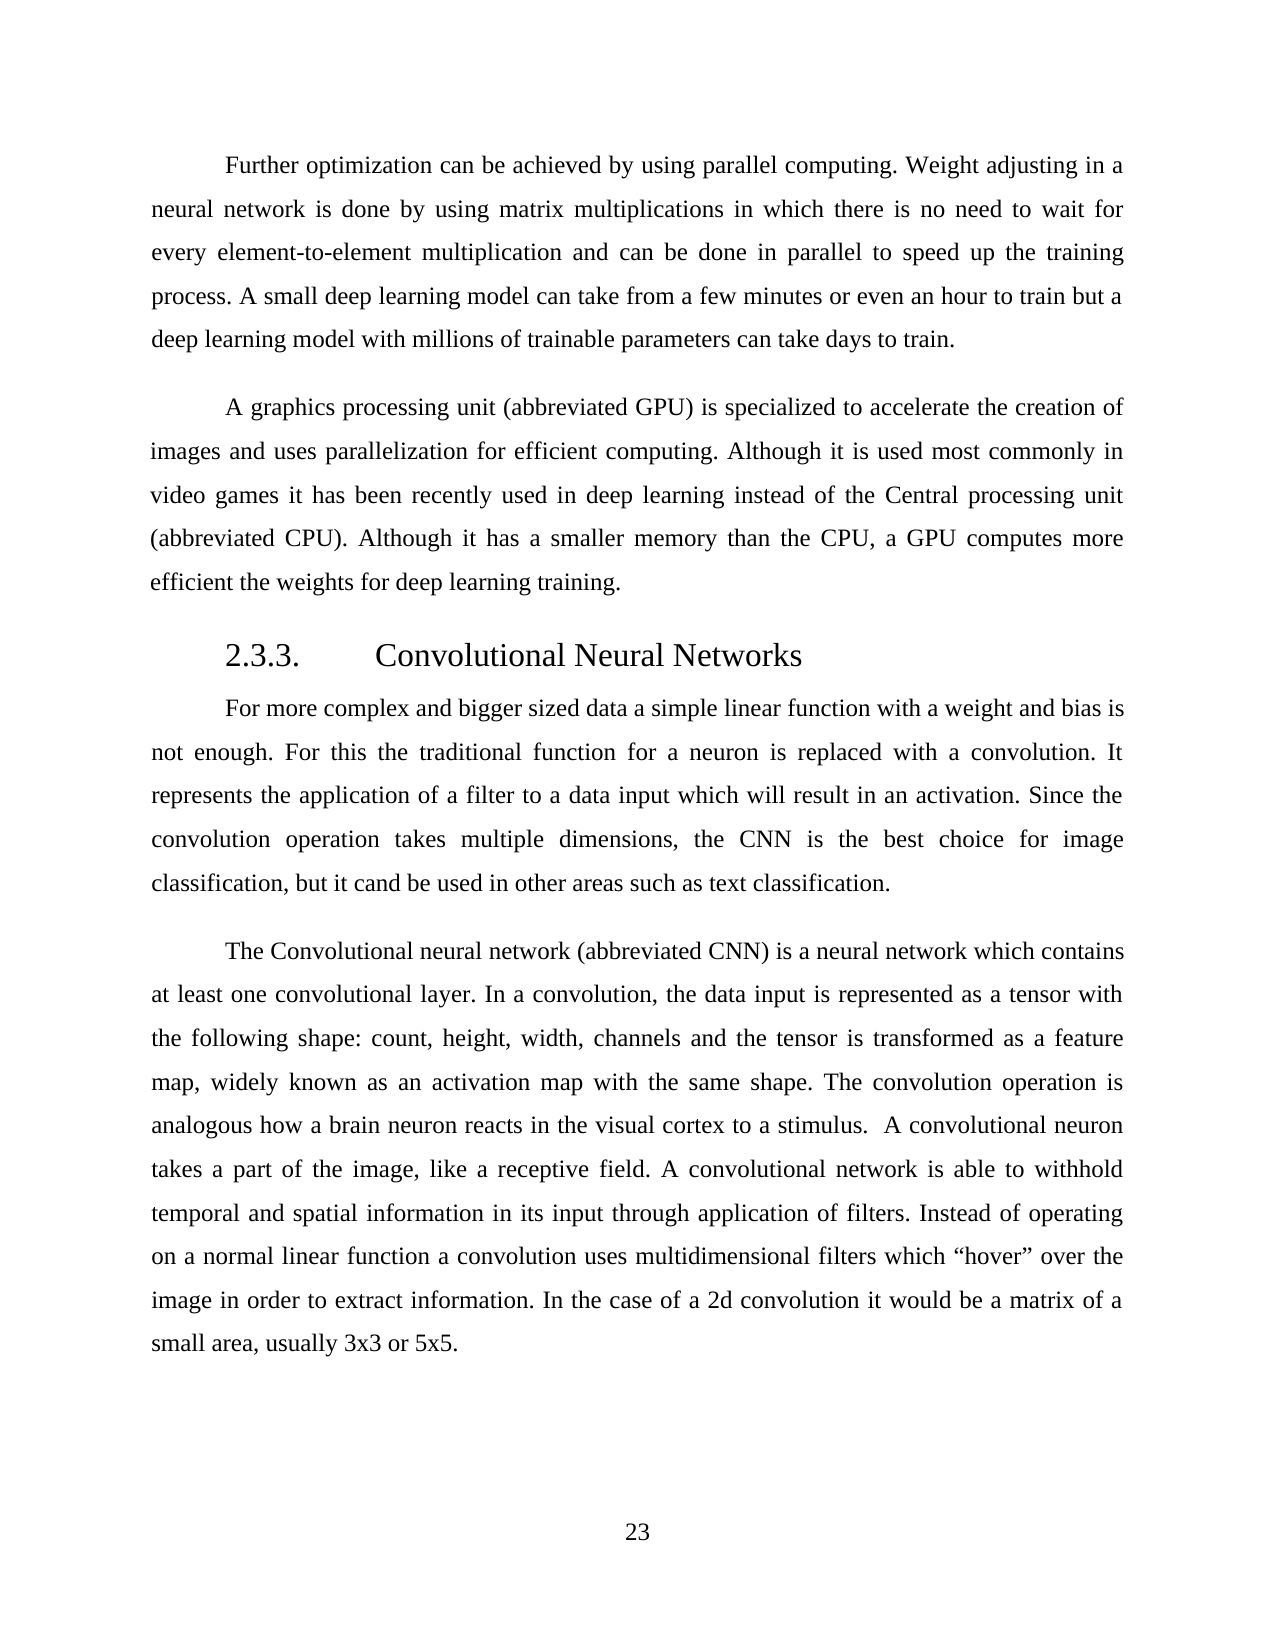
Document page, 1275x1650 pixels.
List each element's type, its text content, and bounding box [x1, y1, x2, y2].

subtitle Convolutional Neural Networks [225, 635, 1125, 673]
text For more complex and bigger sized data a simple linear function with a weight and bias is not enough. For this the traditional function for a neuron is replaced with a convolution. It represents the application of a filter to a data input which will result in an activation. Since the convolution operation takes multiple dimensions, the CNN is the best choice for image classification, but it cand be used in other areas such as text classification. [151, 693, 1125, 897]
text The Convolutional neural network (abbreviated CNN) is a neural network which contains at least one convolutional layer. In a convolution, the data input is represented as a tensor with the following shape: count, height, width, channels and the tensor is transformed as a feature map, widely known as an activation map with the same shape. The convolution operation is analogous how a brain neuron reacts in the visual cortex to a stimulus. A convolutional neuron takes a part of the image, like a receptive field. A convolutional network is able to withhold temporal and spatial information in its input through application of filters. Instead of operating on a normal linear function a convolution uses multidimensional filters which “hover” over the image in order to extract information. In the case of a 2d convolution it would be a matrix of a small area, usually 3x3 or 5x5. [151, 936, 1125, 1357]
text A graphics processing unit (abbreviated GPU) is specialized to accelerate the creation of images and uses parallelization for efficient computing. Although it is used most commonly in video games it has been recently used in deep learning instead of the Central processing unit (abbreviated CPU). Although it has a smaller memory than the CPU, a GPU computes more efficient the weights for deep learning training. [150, 392, 1125, 596]
text Further optimization can be achieved by using parallel computing. Weight adjusting in a neural network is done by using matrix multiplications in which there is no need to wait for every element-to-element multiplication and can be done in parallel to speed up the training process. A small deep learning model can take from a few minutes or even an hour to train but a deep learning model with millions of trainable parameters can take days to train. [150, 150, 1125, 353]
